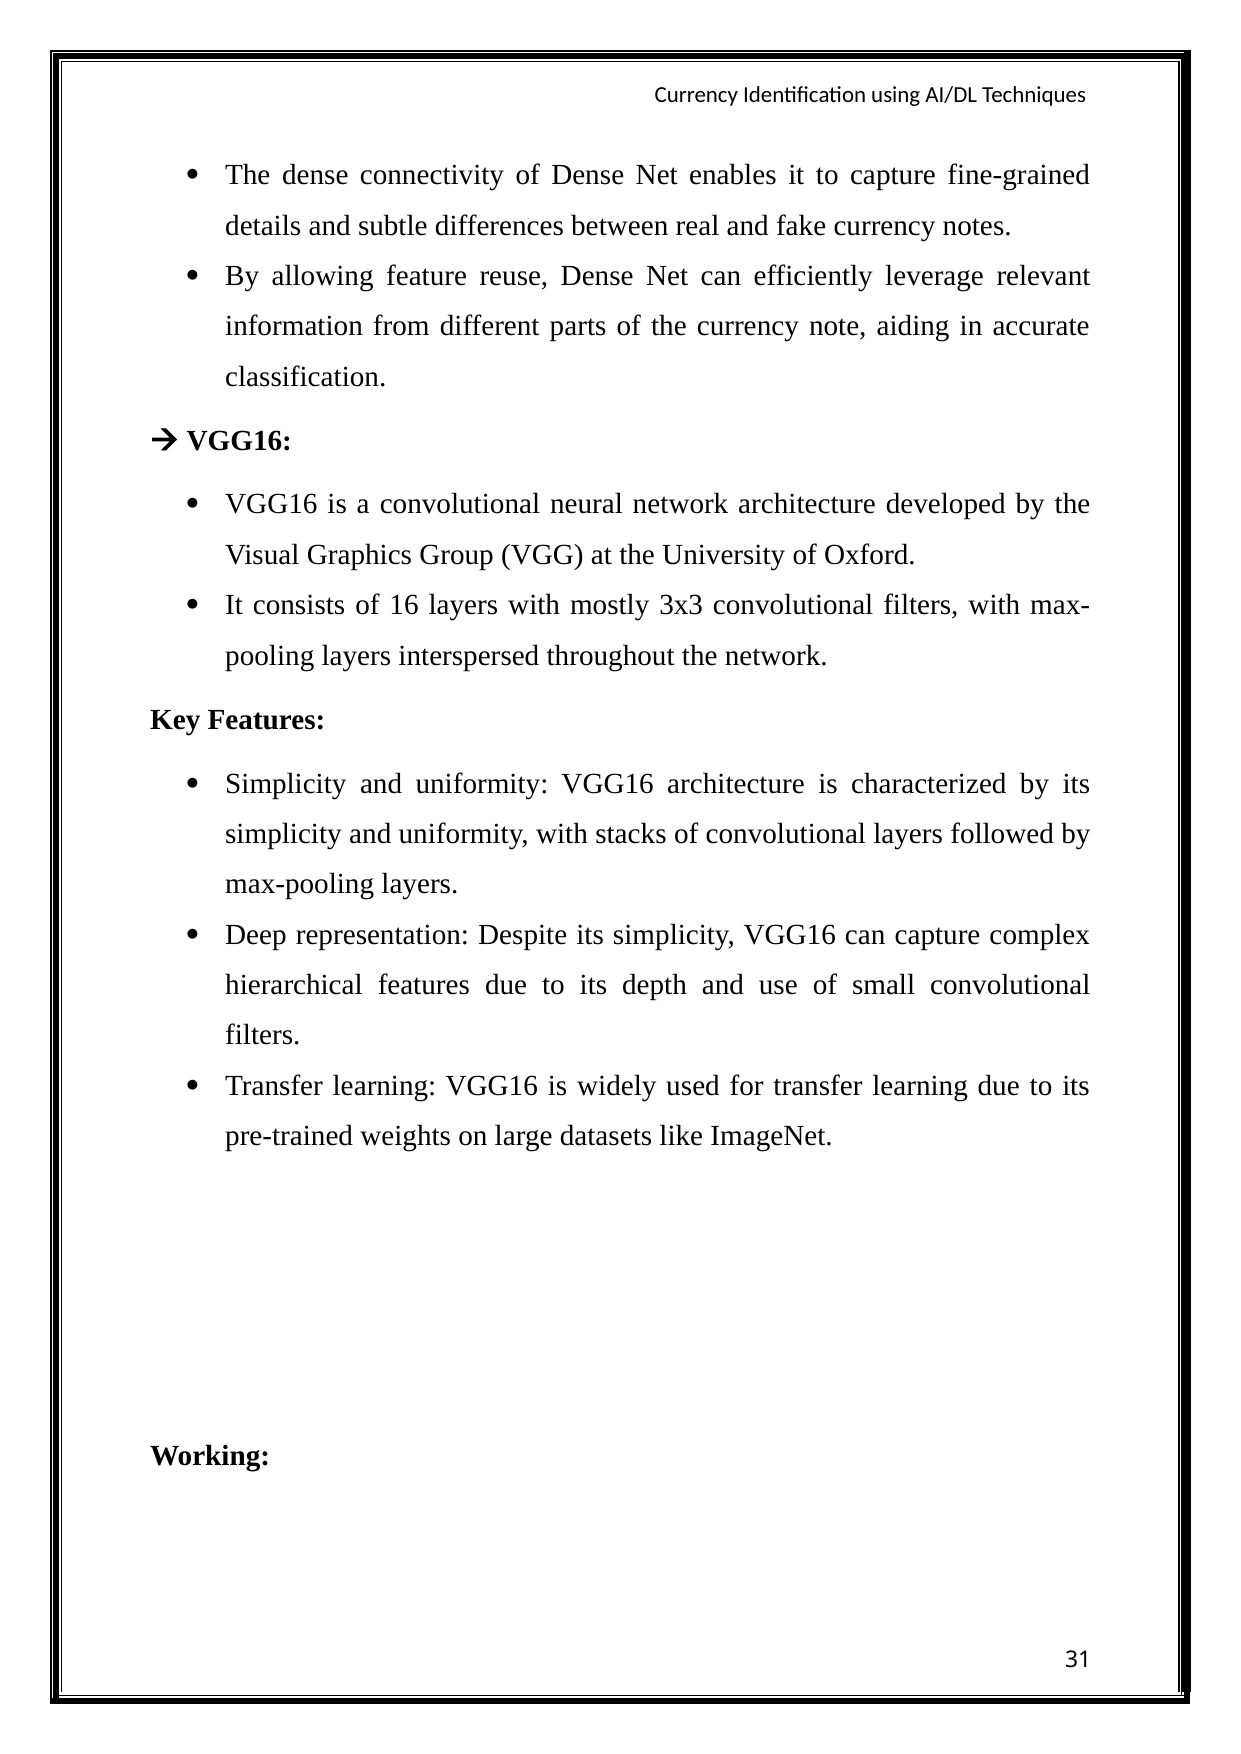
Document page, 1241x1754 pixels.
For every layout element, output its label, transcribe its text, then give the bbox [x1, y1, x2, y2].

list By allowing feature reuse, Dense Net can efficiently leverage relevant information from different parts of the currency note, aiding in accurate classification. [187, 258, 1091, 392]
text Key Features: [150, 702, 1091, 735]
list The dense connectivity of Dense Net enables it to capture fine-grained details and subtle differences between real and fake currency notes. [187, 157, 1091, 241]
list Deep representation: Despite its simplicity, VGG16 can capture complex hierarchical features due to its depth and use of small convolutional filters. [187, 917, 1091, 1051]
list Transfer learning: VGG16 is widely used for transfer learning due to its pre-trained weights on large datasets like ImageNet. [187, 1068, 1091, 1152]
list Simplicity and uniformity: VGG16 architecture is characterized by its simplicity and uniformity, with stacks of convolutional layers followed by max-pooling layers. [187, 766, 1091, 900]
list VGG16 is a convolutional neural network architecture developed by the Visual Graphics Group (VGG) at the University of Oxford. [187, 487, 1091, 571]
text Working: [150, 1438, 1091, 1472]
list It consists of 16 layers with mostly 3x3 convolutional filters, with max-pooling layers interspersed throughout the network. [187, 587, 1091, 671]
text VGG16: [150, 423, 1091, 456]
